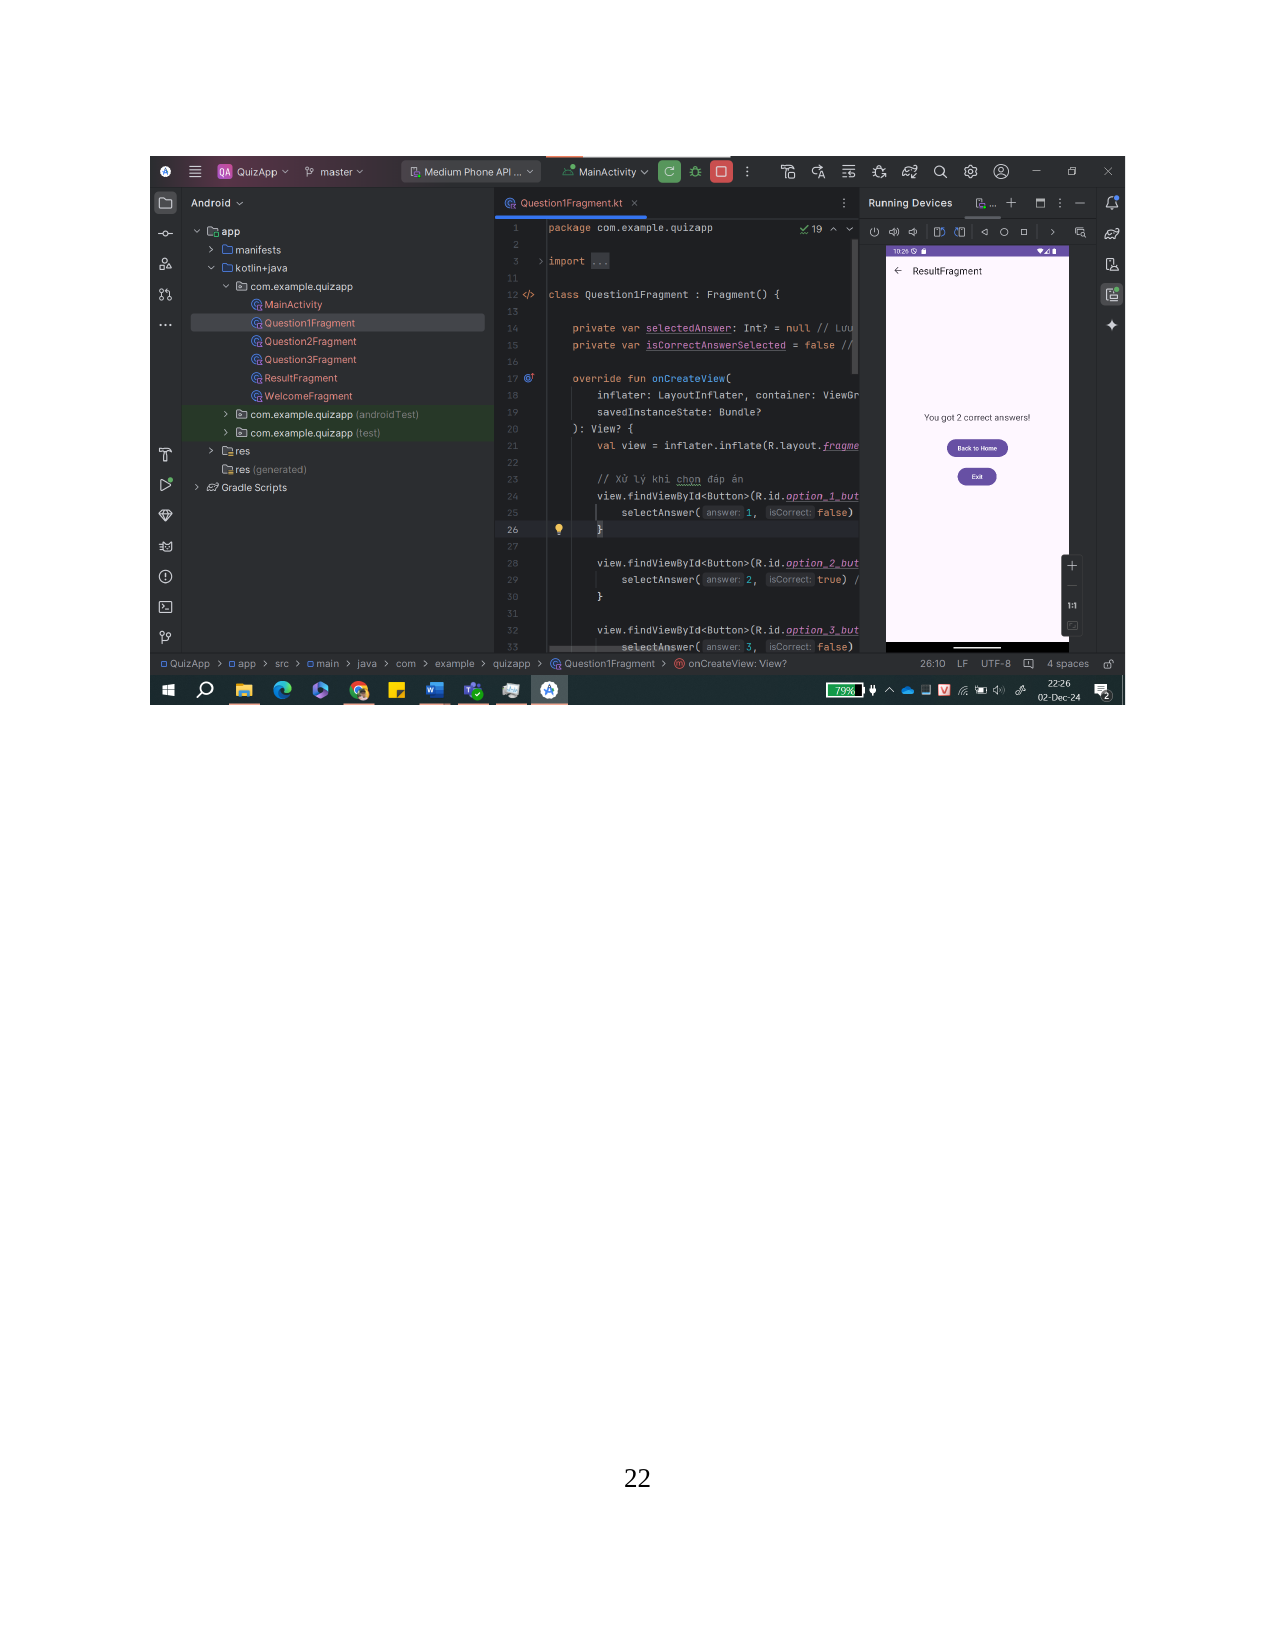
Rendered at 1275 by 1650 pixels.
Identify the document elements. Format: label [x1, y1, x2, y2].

picture [150, 156, 1125, 705]
